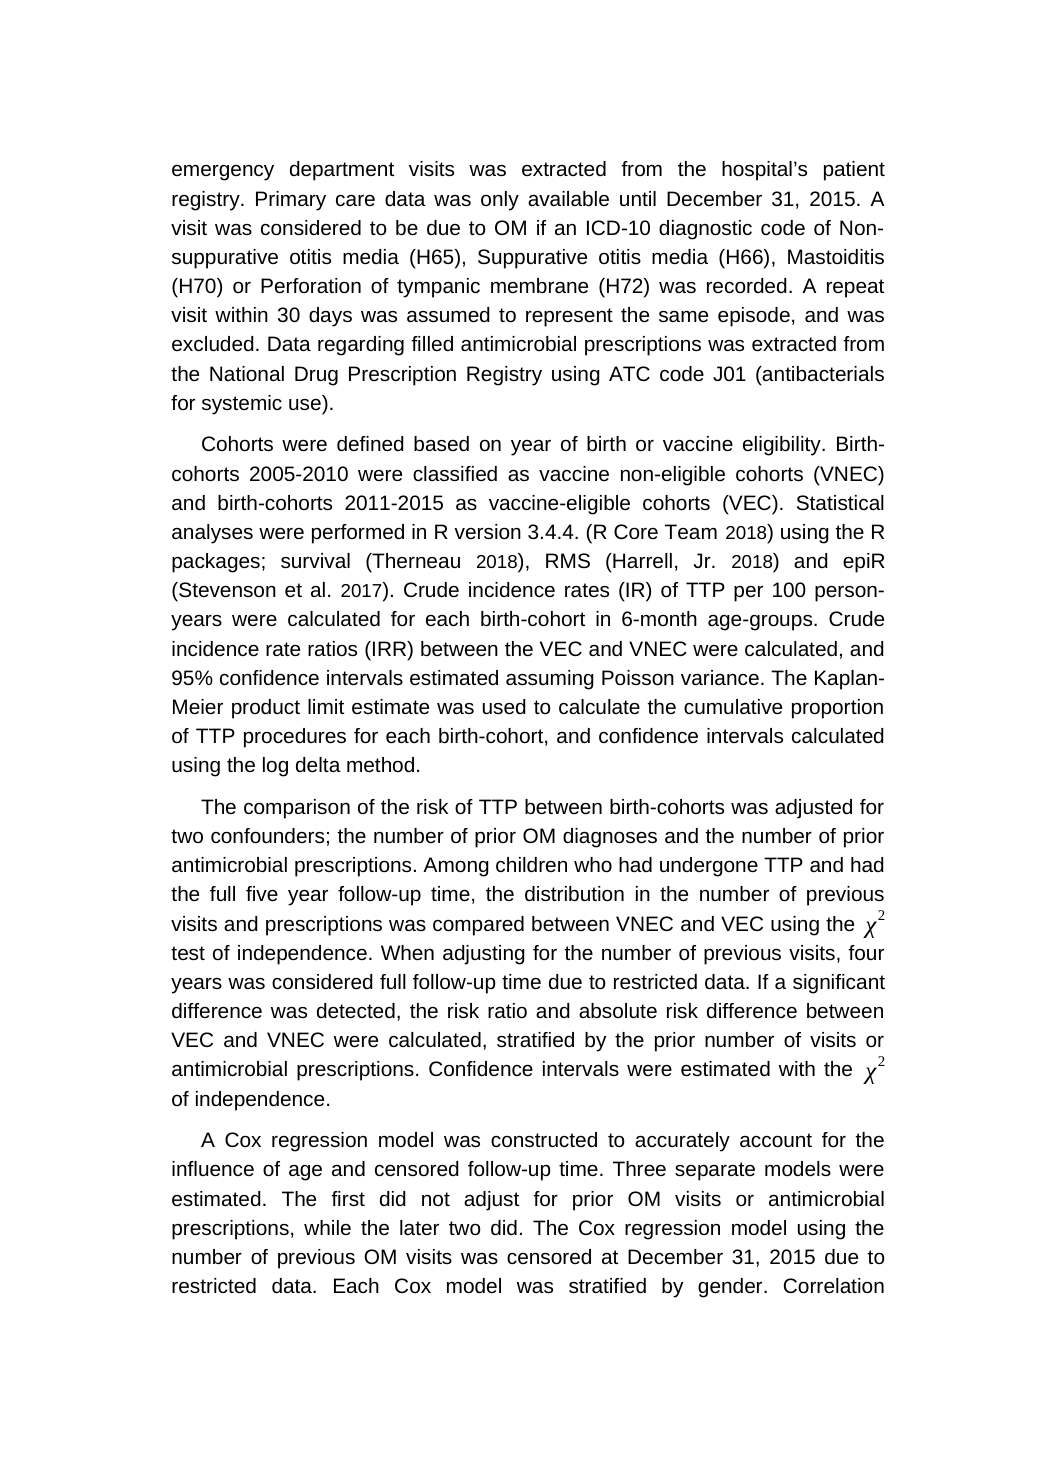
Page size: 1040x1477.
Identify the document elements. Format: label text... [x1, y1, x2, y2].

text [171, 153, 886, 416]
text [171, 1124, 886, 1299]
text Cohorts were defined based on year of birth or vaccine eligibility. Birth-cohorts 2005-2010 were classified as vaccine non-eligible cohorts (VNEC) and birth-cohorts 2011-2015 as vaccine-eligible cohorts (VEC). Statistical analyses were performed in R version 3.4.4. (R Core Team 2018) using the R packages; survival (Therneau 2018), RMS (Harrell, Jr. 2018) and epiR (Stevenson et al. 2017). Crude incidence rates (IR) of TTP per 100 person-years were calculated for each birth-cohort in 6-month age-groups. Crude incidence rate ratios (IRR) between the VEC and VNEC were calculated, and 95% confidence intervals estimated assuming Poisson variance. The Kaplan-Meier product limit estimate was used to calculate the cumulative proportion of TTP procedures for each birth-cohort, and confidence intervals calculated using the log delta method. [171, 428, 886, 778]
text The comparison of the risk of TTP between birth-cohorts was adjusted for two confounders; the number of prior OM diagnoses and the number of prior antimicrobial prescriptions. Among children who had undergone TTP and had the full five year follow-up time, the distribution in the number of previous visits and prescriptions was compared between VNEC and VEC using the test of independence. When adjusting for the number of previous visits, four years was considered full follow-up time due to restricted data. If a significant difference was detected, the risk ratio and absolute risk difference between VEC and VNEC were calculated, stratified by the prior number of visits or antimicrobial prescriptions. Confidence intervals were estimated with the of independence. [171, 791, 886, 1112]
